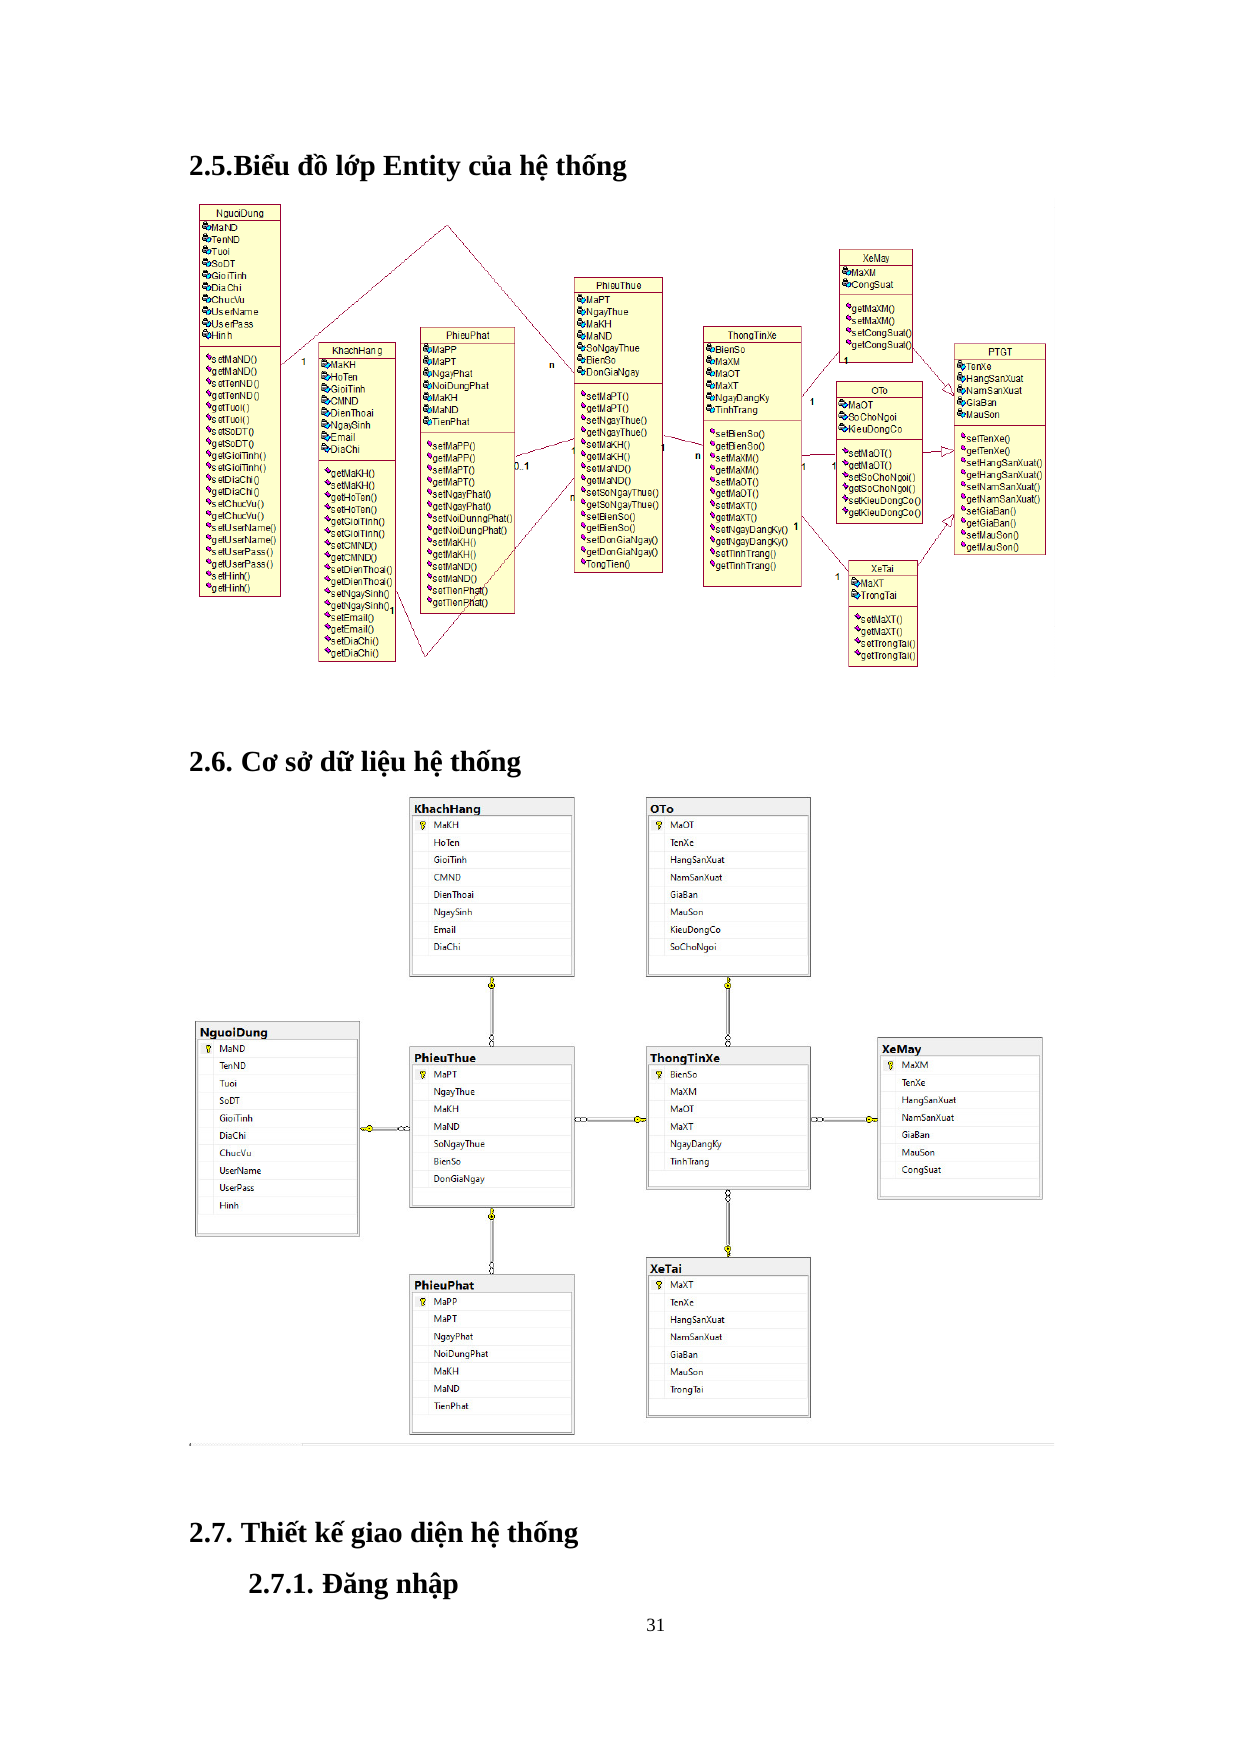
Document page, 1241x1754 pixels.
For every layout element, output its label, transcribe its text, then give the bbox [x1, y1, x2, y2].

text Biểu đồ lớp Entity của hệ thống [189, 148, 1122, 181]
picture [188, 198, 1055, 677]
text Thiết kế giao diện hệ thống [189, 1515, 1122, 1549]
text Cơ sở dữ liệu hệ thống [189, 744, 1122, 777]
text Đăng nhập [248, 1566, 1122, 1599]
picture [188, 794, 1055, 1446]
